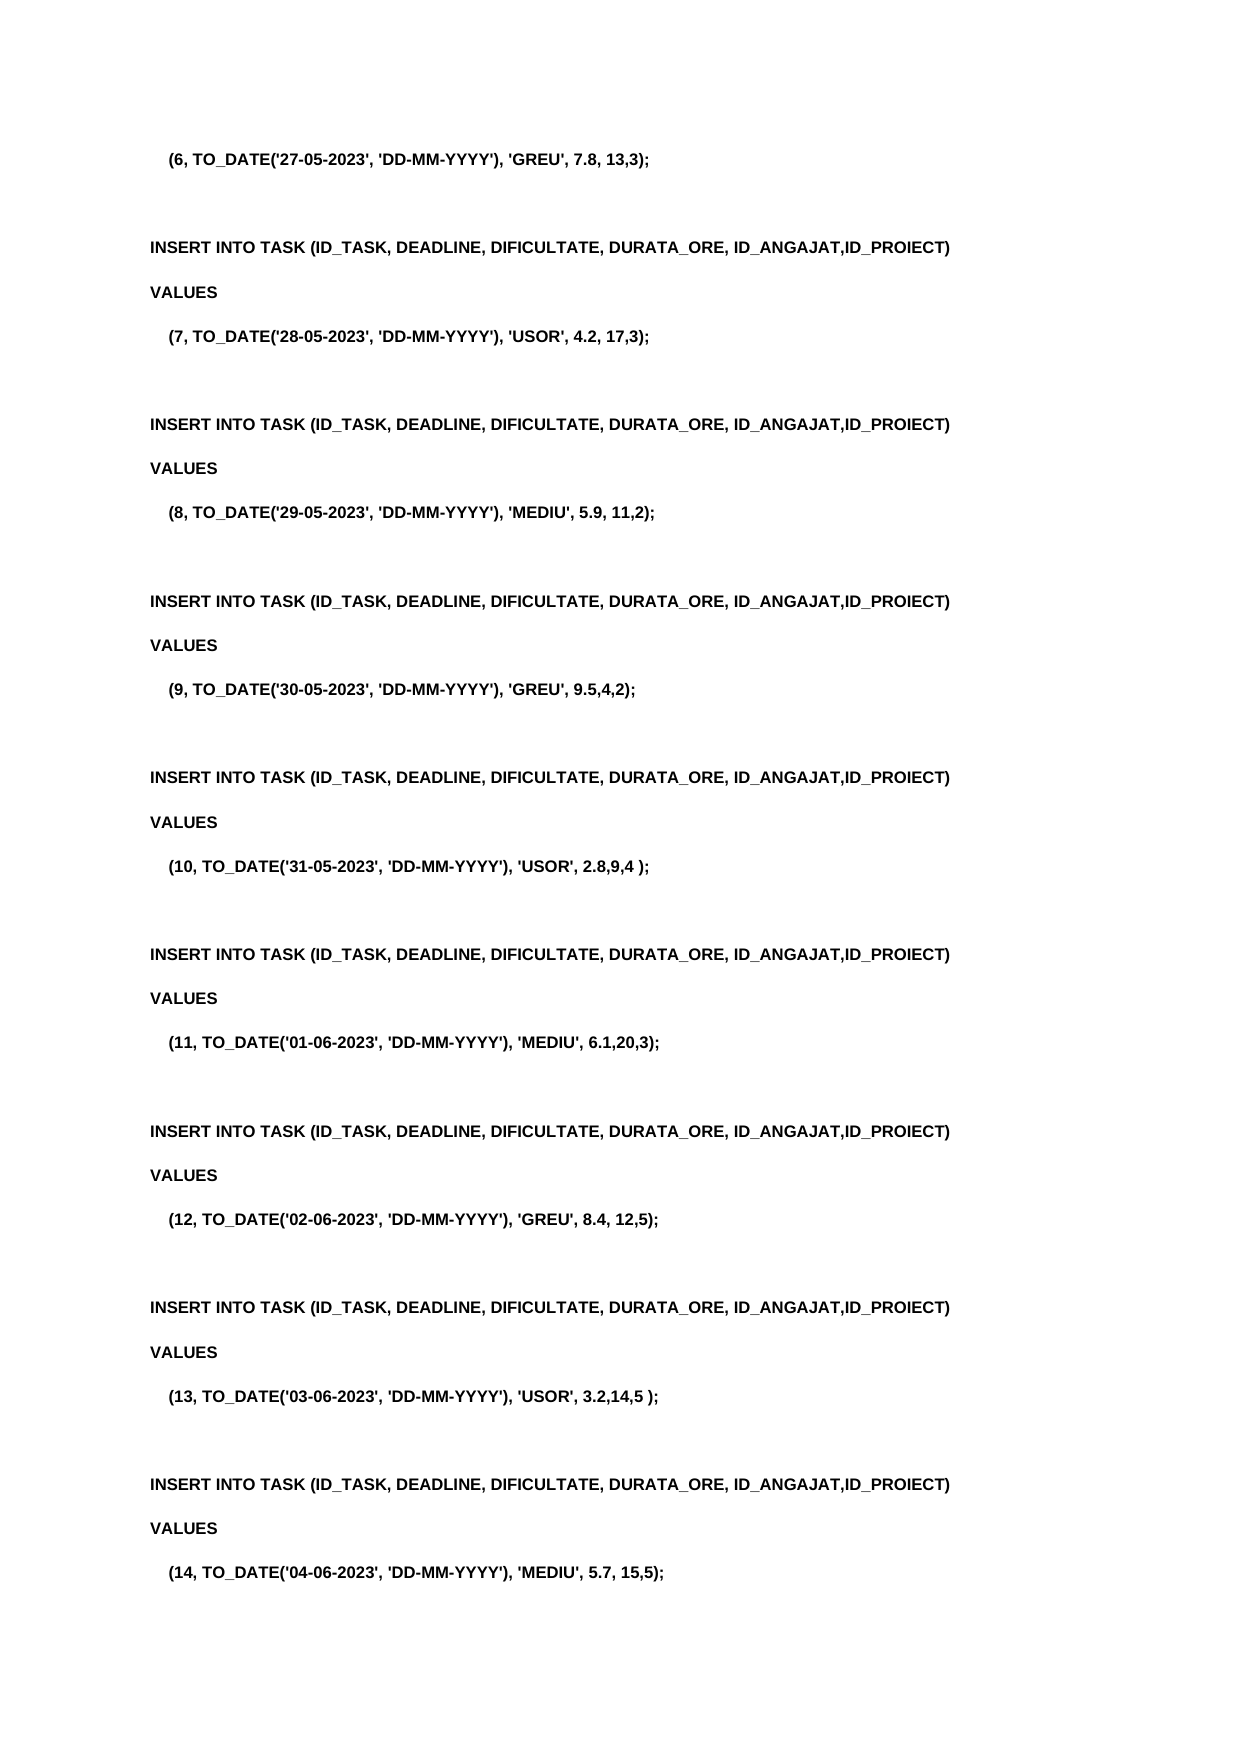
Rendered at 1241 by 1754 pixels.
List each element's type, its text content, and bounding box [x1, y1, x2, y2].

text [150, 238, 1090, 257]
text INSERT INTO TASK (ID_TASK, DEADLINE, DIFICULTATE, DURATA_ORE, ID_ANGAJAT,ID_PROIECT) [150, 592, 1090, 611]
text (11, TO_DATE('01-06-2023', 'DD-MM-YYYY'), 'MEDIU', 6.1,20,3); [150, 1033, 1090, 1052]
text (10, TO_DATE('31-05-2023', 'DD-MM-YYYY'), 'USOR', 2.8,9,4 ); [150, 857, 1090, 876]
text (8, TO_DATE('29-05-2023', 'DD-MM-YYYY'), 'MEDIU', 5.9, 11,2); [150, 503, 1090, 522]
text VALUES [150, 1519, 1090, 1538]
text (6, TO_DATE('27-05-2023', 'DD-MM-YYYY'), 'GREU', 7.8, 13,3); [150, 150, 1090, 169]
text (14, TO_DATE('04-06-2023', 'DD-MM-YYYY'), 'MEDIU', 5.7, 15,5); [150, 1563, 1090, 1582]
text VALUES [150, 989, 1090, 1008]
text (7, TO_DATE('28-05-2023', 'DD-MM-YYYY'), 'USOR', 4.2, 17,3); [150, 327, 1090, 346]
text VALUES [150, 1166, 1090, 1185]
text INSERT INTO TASK (ID_TASK, DEADLINE, DIFICULTATE, DURATA_ORE, ID_ANGAJAT,ID_PROIECT) [150, 945, 1090, 964]
text VALUES [150, 636, 1090, 655]
text (12, TO_DATE('02-06-2023', 'DD-MM-YYYY'), 'GREU', 8.4, 12,5); [150, 1210, 1090, 1229]
text INSERT INTO TASK (ID_TASK, DEADLINE, DIFICULTATE, DURATA_ORE, ID_ANGAJAT,ID_PROIECT) [150, 768, 1090, 787]
text INSERT INTO TASK (ID_TASK, DEADLINE, DIFICULTATE, DURATA_ORE, ID_ANGAJAT,ID_PROIECT) [150, 1122, 1090, 1141]
text (9, TO_DATE('30-05-2023', 'DD-MM-YYYY'), 'GREU', 9.5,4,2); [150, 680, 1090, 699]
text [150, 1475, 1090, 1494]
text VALUES [150, 282, 1090, 302]
text (13, TO_DATE('03-06-2023', 'DD-MM-YYYY'), 'USOR', 3.2,14,5 ); [150, 1387, 1090, 1406]
text VALUES [150, 459, 1090, 478]
text VALUES [150, 1342, 1090, 1362]
text INSERT INTO TASK (ID_TASK, DEADLINE, DIFICULTATE, DURATA_ORE, ID_ANGAJAT,ID_PROIECT) [150, 415, 1090, 434]
text VALUES [150, 812, 1090, 832]
text INSERT INTO TASK (ID_TASK, DEADLINE, DIFICULTATE, DURATA_ORE, ID_ANGAJAT,ID_PROIECT) [150, 1298, 1090, 1317]
